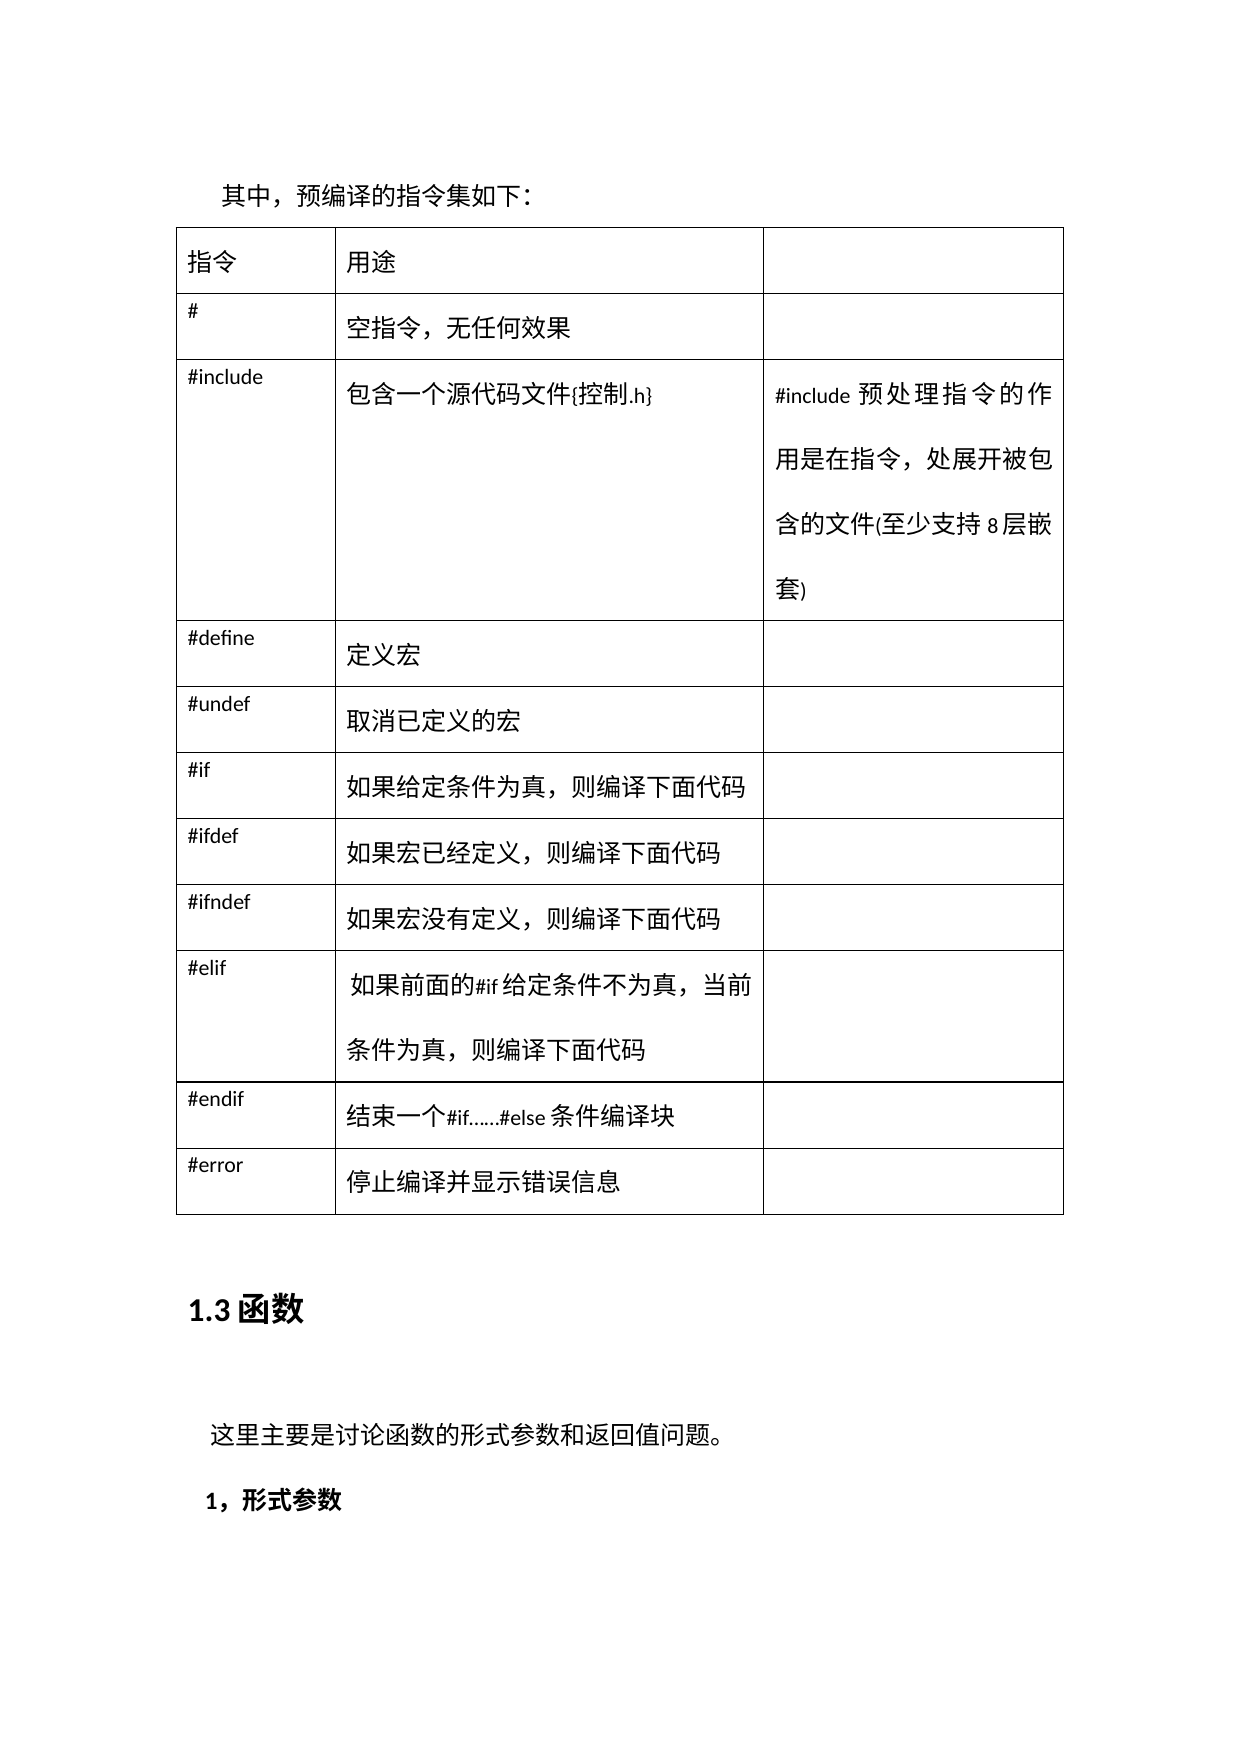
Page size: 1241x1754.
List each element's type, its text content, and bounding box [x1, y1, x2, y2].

table_cell [764, 819, 1063, 884]
table_cell [764, 753, 1063, 818]
table_cell #include预处理指令的作用是在指令，处展开被包含的文件(至少支持8层嵌套) [764, 360, 1063, 620]
table_cell #define [177, 621, 335, 686]
table_header 指令 [177, 228, 335, 293]
table_cell [764, 687, 1063, 752]
table_cell #include [177, 360, 335, 620]
table_cell 包含一个源代码文件{控制.h} [336, 360, 763, 620]
table_cell [764, 294, 1063, 359]
table_cell 空指令，无任何效果 [336, 294, 763, 359]
table_cell #ifndef [177, 885, 335, 950]
table_cell [764, 1149, 1063, 1213]
table_cell #undef [177, 687, 335, 752]
text 这里主要是讨论函数的形式参数和返回值问题。 [187, 1401, 1053, 1466]
table_cell [764, 621, 1063, 686]
table_header 用途 [336, 228, 763, 293]
table_cell #error [177, 1149, 335, 1213]
table_cell 如果给定条件为真，则编译下面代码 [336, 753, 763, 818]
table_cell #elif [177, 951, 335, 1081]
table_cell 停止编译并显示错误信息 [336, 1149, 763, 1213]
table_cell #ifdef [177, 819, 335, 884]
table_cell 如果宏没有定义，则编译下面代码 [336, 885, 763, 950]
text 其中，预编译的指令集如下： [187, 162, 1053, 227]
table_cell 如果前面的#if给定条件不为真，当前条件为真，则编译下面代码 [336, 951, 763, 1081]
table_cell [764, 1083, 1063, 1147]
table_cell # [177, 294, 335, 359]
table_cell 结束一个#if……#else条件编译块 [336, 1083, 763, 1147]
table_cell [764, 885, 1063, 950]
table_cell #endif [177, 1083, 335, 1147]
table_cell 定义宏 [336, 621, 763, 686]
table_cell 取消已定义的宏 [336, 687, 763, 752]
table_cell 如果宏已经定义，则编译下面代码 [336, 819, 763, 884]
table_cell [764, 951, 1063, 1081]
subtitle 1.3 函数 [187, 1274, 1053, 1339]
table_header [764, 228, 1063, 293]
text 1，形式参数 [187, 1466, 1053, 1531]
table_cell #if [177, 753, 335, 818]
